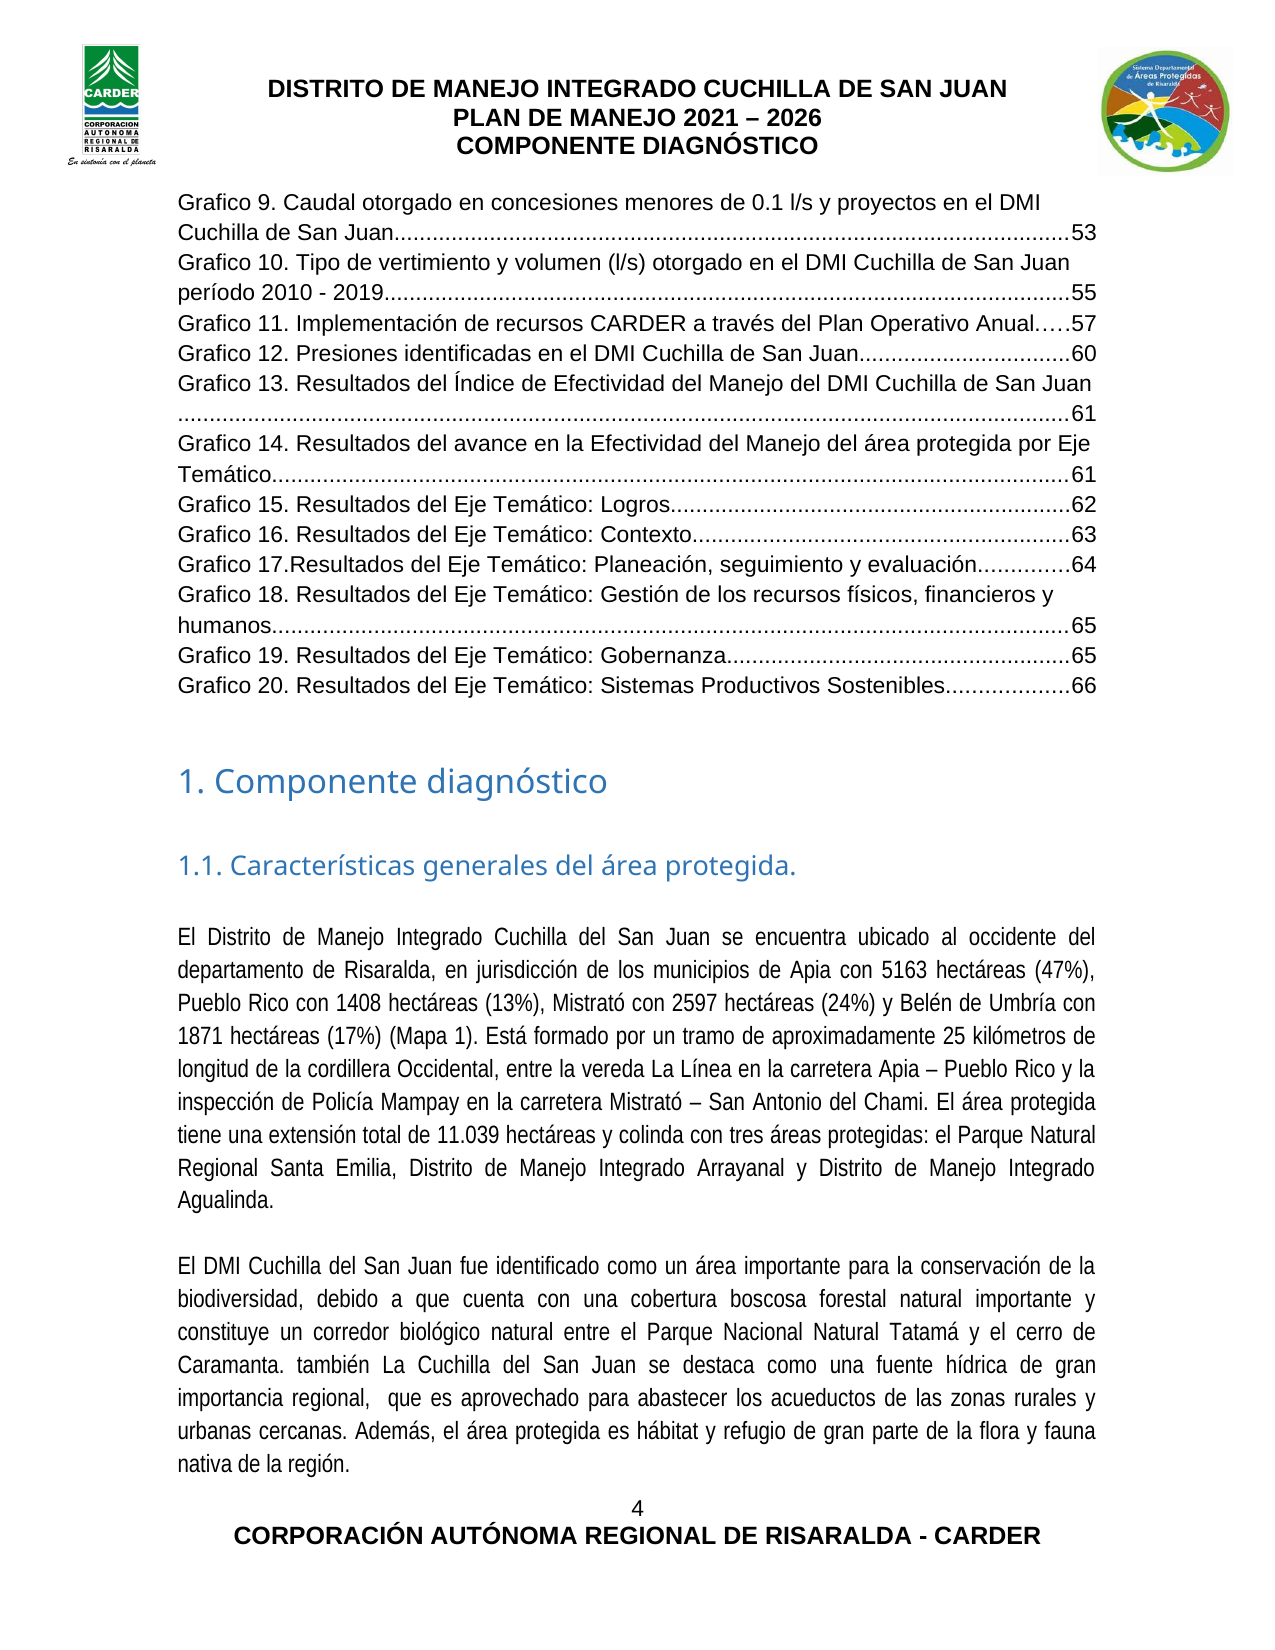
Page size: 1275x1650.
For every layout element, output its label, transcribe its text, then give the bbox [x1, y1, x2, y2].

text Grafico 19. Resultados del Eje Temático: Gobernanza 65 [177, 642, 1098, 668]
subtitle 1.1. Características generales del área protegida. [177, 847, 1098, 884]
text Grafico 9. Caudal otorgado en concesiones menores de 0.1 l/s y proyectos en el DMI Cuchilla de San Juan 53 [177, 189, 1098, 245]
text Grafico 16. Resultados del Eje Temático: Contexto 63 [177, 521, 1098, 547]
text Grafico 18. Resultados del Eje Temático: Gestión de los recursos físicos, financieros y humanos 65 [177, 581, 1098, 638]
text Grafico 12. Presiones identificadas en el DMI Cuchilla de San Juan 60 [177, 340, 1098, 366]
text Grafico 11. Implementación de recursos CARDER a través del Plan Operativo Anual 57 [177, 309, 1098, 336]
text Grafico 20. Resultados del Eje Temático: Sistemas Productivos Sostenibles 66 [177, 672, 1098, 698]
text Grafico 13. Resultados del Índice de Efectividad del Manejo del DMI Cuchilla de San Juan 61 [177, 370, 1098, 427]
text Grafico 17.Resultados del Eje Temático: Planeación, seguimiento y evaluación 64 [177, 551, 1098, 578]
picture [1097, 47, 1234, 177]
text Grafico 15. Resultados del Eje Temático: Logros 62 [177, 491, 1098, 517]
text Grafico 10. Tipo de vertimiento y volumen (l/s) otorgado en el DMI Cuchilla de San Juan período 2010 - 2019 55 [177, 249, 1098, 306]
picture [62, 37, 162, 176]
text Grafico 14. Resultados del avance en la Efectividad del Manejo del área protegida por Eje Temático 61 [177, 430, 1098, 487]
subtitle 1. Componente diagnóstico [177, 757, 1098, 803]
text El DMI Cuchilla del San Juan fue identificado como un área importante para la conservación de la biodiversidad, debido a que cuenta con una cobertura boscosa forestal natural importante y constituye un corredor biológico natural entre el Parque Nacional Natural Tatamá y el cerro de Caramanta. también La Cuchilla del San Juan se destaca como una fuente hídrica de gran importancia regional, que es aprovechado para abastecer los acueductos de las zonas rurales y urbanas cercanas. Además, el área protegida es hábitat y refugio de gran parte de la flora y fauna nativa de la región. [177, 1251, 1098, 1477]
text El Distrito de Manejo Integrado Cuchilla del San Juan se encuentra ubicado al occidente del departamento de Risaralda, en jurisdicción de los municipios de Apia con 5163 hectáreas (47%), Pueblo Rico con 1408 hectáreas (13%), Mistrató con 2597 hectáreas (24%) y Belén de Umbría con 1871 hectáreas (17%) (Mapa 1). Está formado por un tramo de aproximadamente 25 kilómetros de longitud de la cordillera Occidental, entre la vereda La Línea en la carretera Apia – Pueblo Rico y la inspección de Policía Mampay en la carretera Mistrató – San Antonio del Chami. El área protegida tiene una extensión total de 11.039 hectáreas y colinda con tres áreas protegidas: el Parque Natural Regional Santa Emilia, Distrito de Manejo Integrado Arrayanal y Distrito de Manejo Integrado Agualinda. [177, 922, 1098, 1214]
